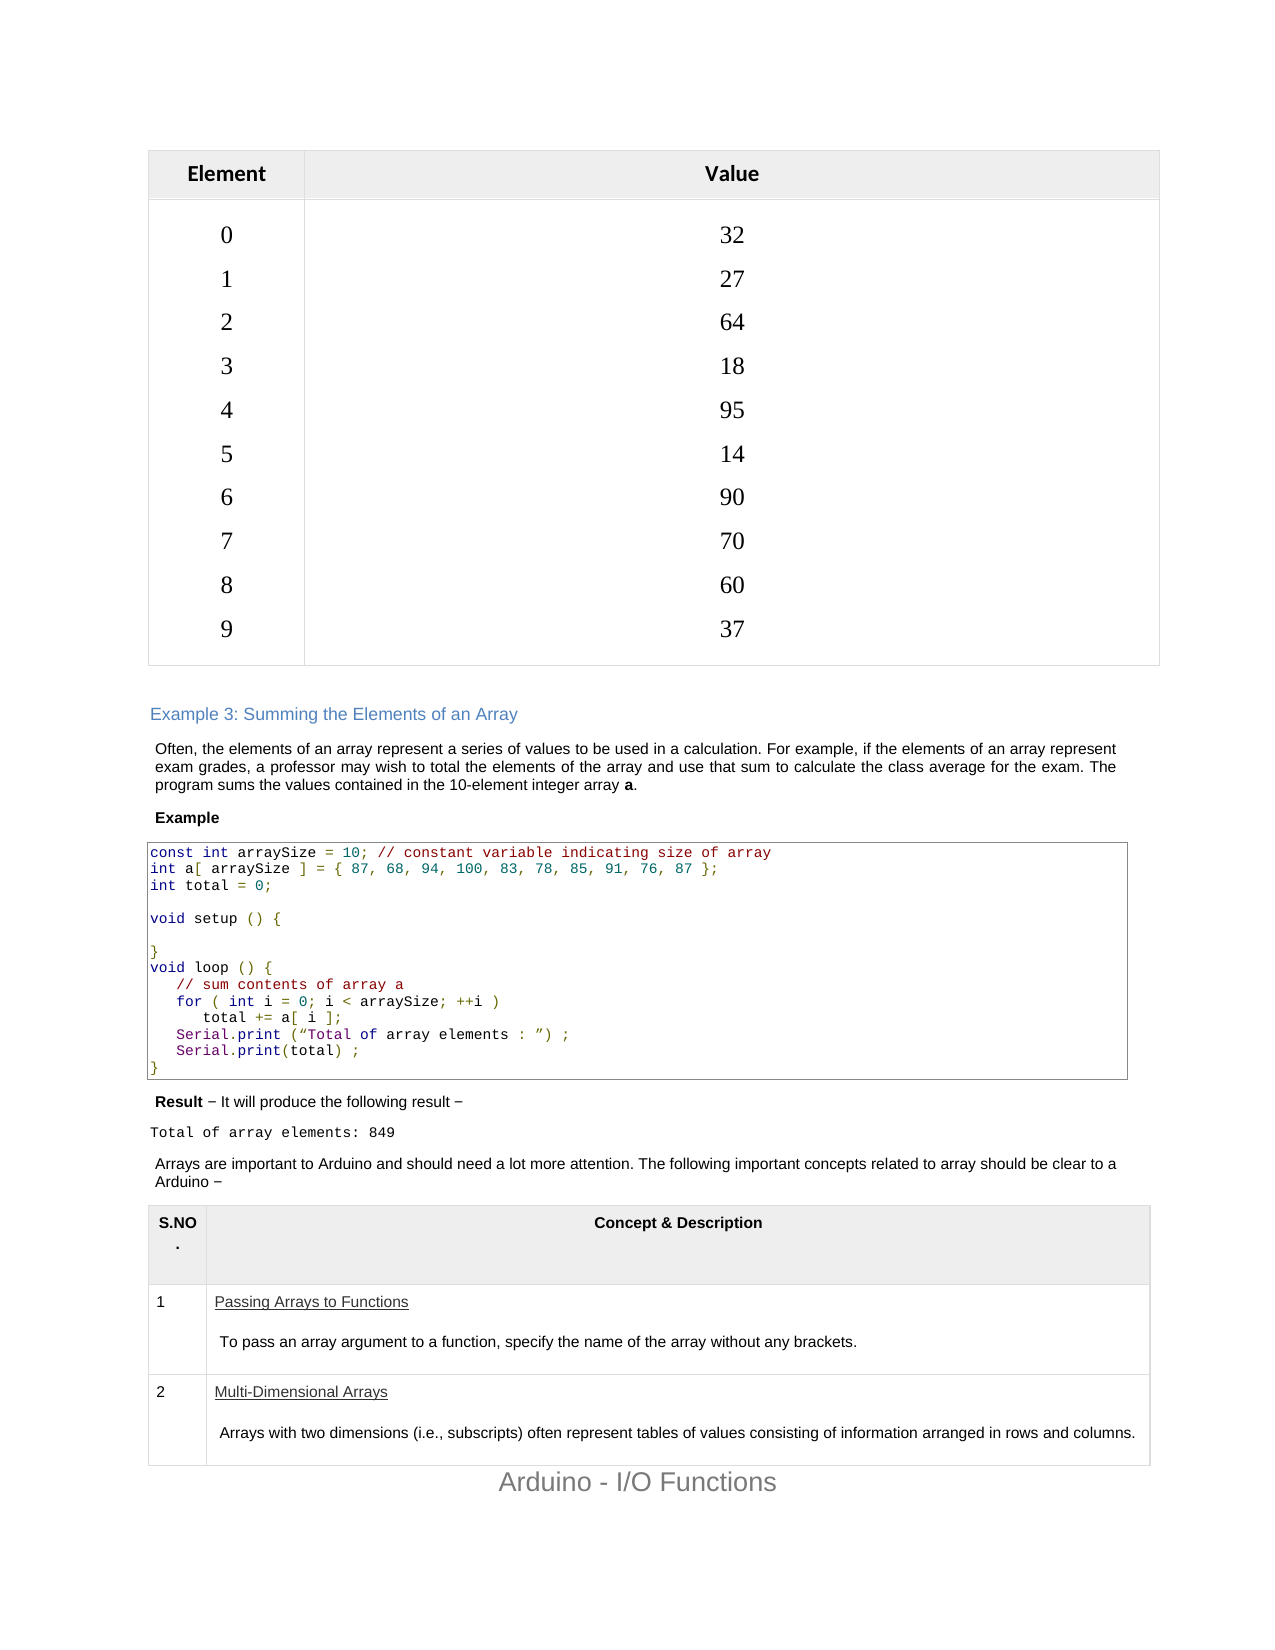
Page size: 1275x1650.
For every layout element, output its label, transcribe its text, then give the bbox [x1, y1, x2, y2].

text // sum contents of array a [150, 977, 1125, 994]
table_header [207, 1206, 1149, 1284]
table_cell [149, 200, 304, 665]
text } [148, 1057, 1127, 1079]
text Serial.print(total) ; [150, 1043, 1125, 1057]
text Total of array elements: 849 [150, 1125, 1125, 1142]
text Arduino - I/O Functions [150, 1466, 1125, 1497]
text int total = 0; [150, 878, 1125, 894]
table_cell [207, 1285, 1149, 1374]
text const int arraySize = 10; // constant variable indicating size of array [148, 843, 1127, 861]
text for ( int i = 0; i < arraySize; ++i ) [150, 994, 1125, 1010]
text Often, the elements of an array represent a series of values to be used in a calculation. For example, if the elements of an array represent exam grades, a professor may wish to total the elements of the array and use that sum to calculate the class average for the exam. The program sums the values contained in the 10-element integer array a. [155, 739, 1120, 794]
text Serial.print (“Total of array elements : ”) ; [150, 1027, 1125, 1043]
text Arrays are important to Arduino and should need a lot more attention. The following important concepts related to array should be clear to a Arduino − [155, 1154, 1120, 1190]
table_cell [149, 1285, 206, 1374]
text void setup () { [150, 911, 1125, 928]
text } [150, 944, 1125, 961]
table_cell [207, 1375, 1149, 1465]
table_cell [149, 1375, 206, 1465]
subtitle Example 3: Summing the Elements of an Array [150, 704, 1125, 724]
text int a[ arraySize ] = { 87, 68, 94, 100, 83, 78, 85, 91, 76, 87 }; [150, 861, 1125, 878]
text Example [155, 809, 1120, 827]
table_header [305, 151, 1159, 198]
text void loop () { [150, 961, 1125, 977]
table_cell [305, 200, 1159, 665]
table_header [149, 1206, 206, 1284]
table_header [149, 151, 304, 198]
text total += a[ i ]; [150, 1010, 1125, 1027]
text Result − It will produce the following result − [155, 1092, 1120, 1110]
